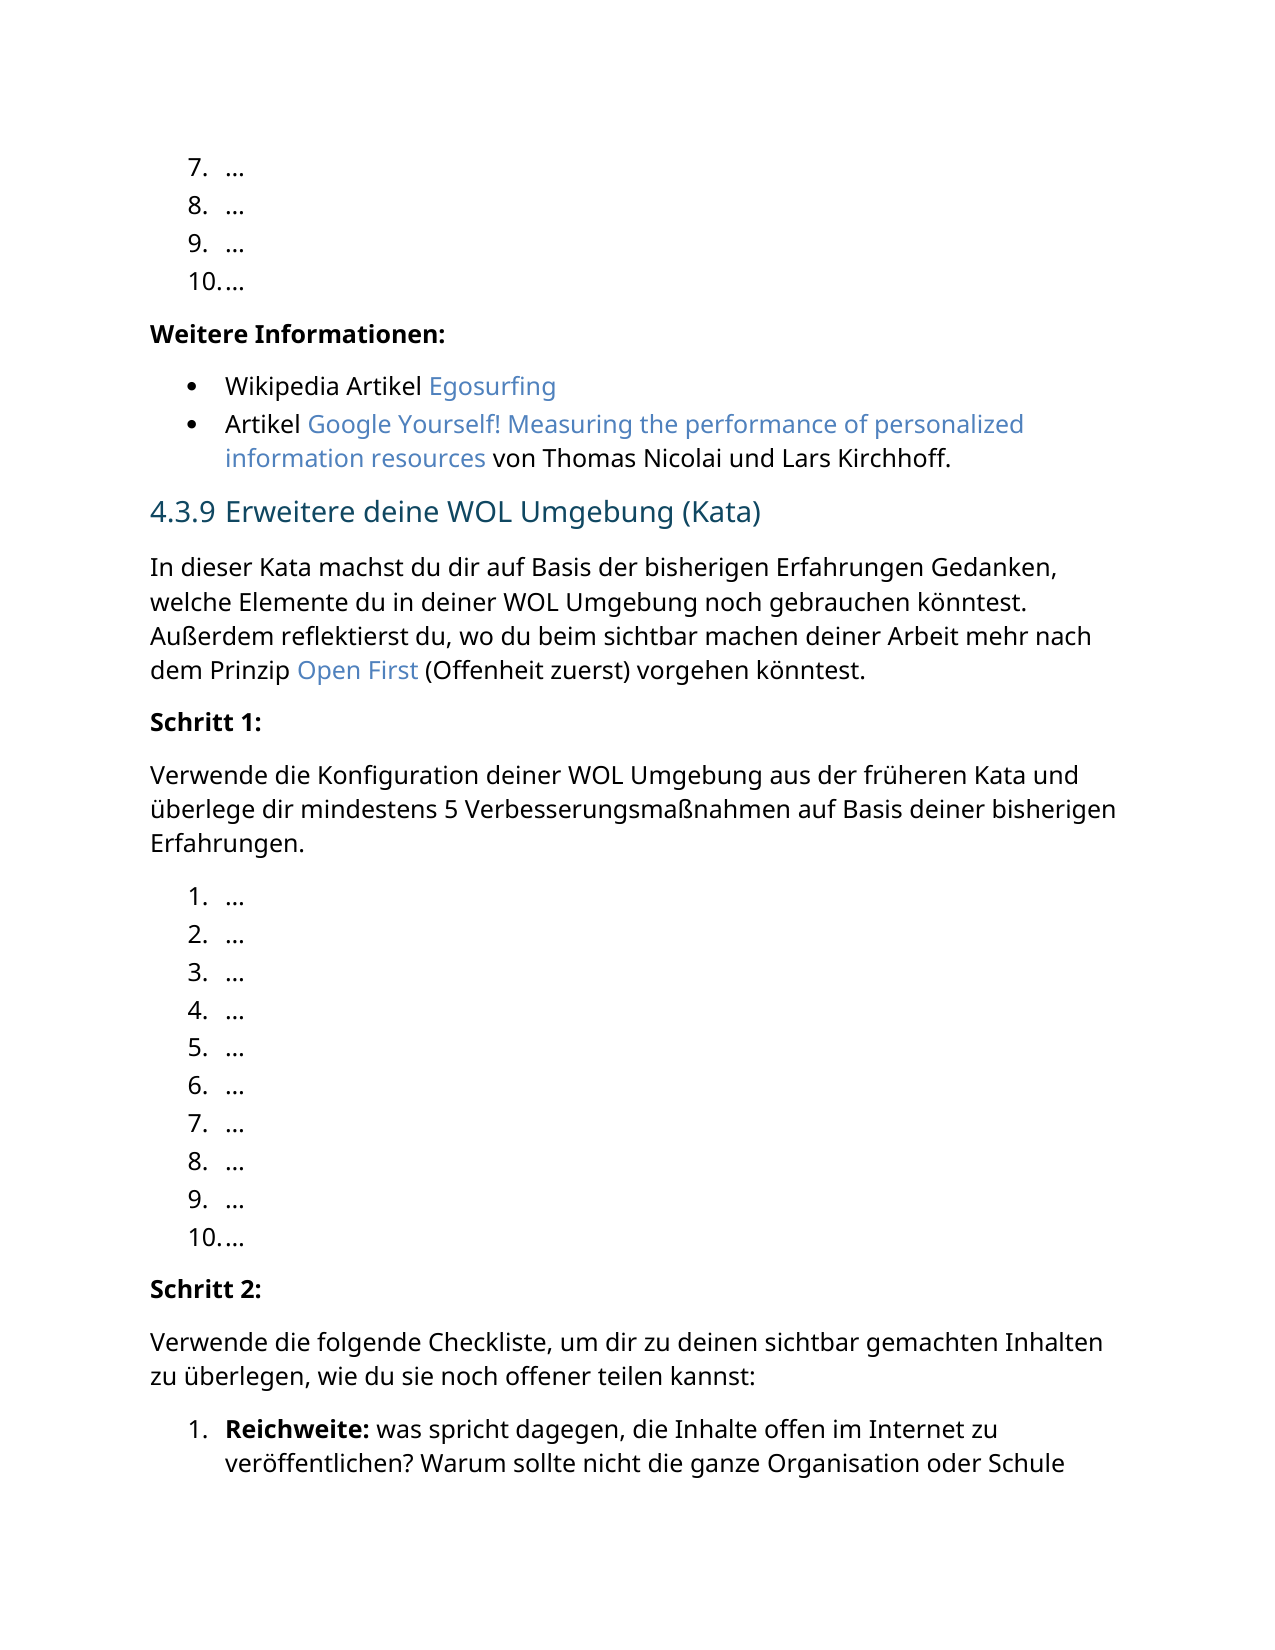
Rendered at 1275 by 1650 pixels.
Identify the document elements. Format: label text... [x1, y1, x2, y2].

list … [187, 1143, 1125, 1178]
text Weitere Informationen: [150, 316, 1125, 350]
text In dieser Kata machst du dir auf Basis der bisherigen Erfahrungen Gedanken, welche Elemente du in deiner WOL Umgebung noch gebrauchen könntest. Außerdem reflektierst du, wo du beim sichtbar machen deiner Arbeit mehr nach dem Prinzip Open First (Offenheit zuerst) vorgehen könntest. [150, 550, 1125, 686]
list … [187, 226, 1125, 260]
list … [187, 1181, 1125, 1215]
list … [187, 1030, 1125, 1064]
list … [187, 1219, 1125, 1253]
list … [187, 879, 1125, 913]
list Wikipedia Artikel Egosurfing [187, 369, 1125, 403]
list Artikel Google Yourself! Measuring the performance of personalized information resources von Thomas Nicolai und Lars Kirchhoff. [187, 407, 1125, 475]
list … [187, 1068, 1125, 1102]
text Verwende die Konfiguration deiner WOL Umgebung aus der früheren Kata und überlege dir mindestens 5 Verbesserungsmaßnahmen auf Basis deiner bisherigen Erfahrungen. [150, 758, 1125, 860]
list … [187, 992, 1125, 1026]
list … [187, 954, 1125, 988]
text Schritt 1: [150, 705, 1125, 739]
list … [187, 150, 1125, 184]
list … [187, 263, 1125, 297]
text Schritt 2: [150, 1272, 1125, 1306]
subtitle 4.3.9 Erweitere deine WOL Umgebung (Kata) [150, 492, 1125, 531]
list … [187, 917, 1125, 951]
list … [187, 1106, 1125, 1140]
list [187, 1412, 1125, 1480]
text Verwende die folgende Checkliste, um dir zu deinen sichtbar gemachten Inhalten zu überlegen, wie du sie noch offener teilen kannst: [150, 1325, 1125, 1393]
list … [187, 188, 1125, 222]
